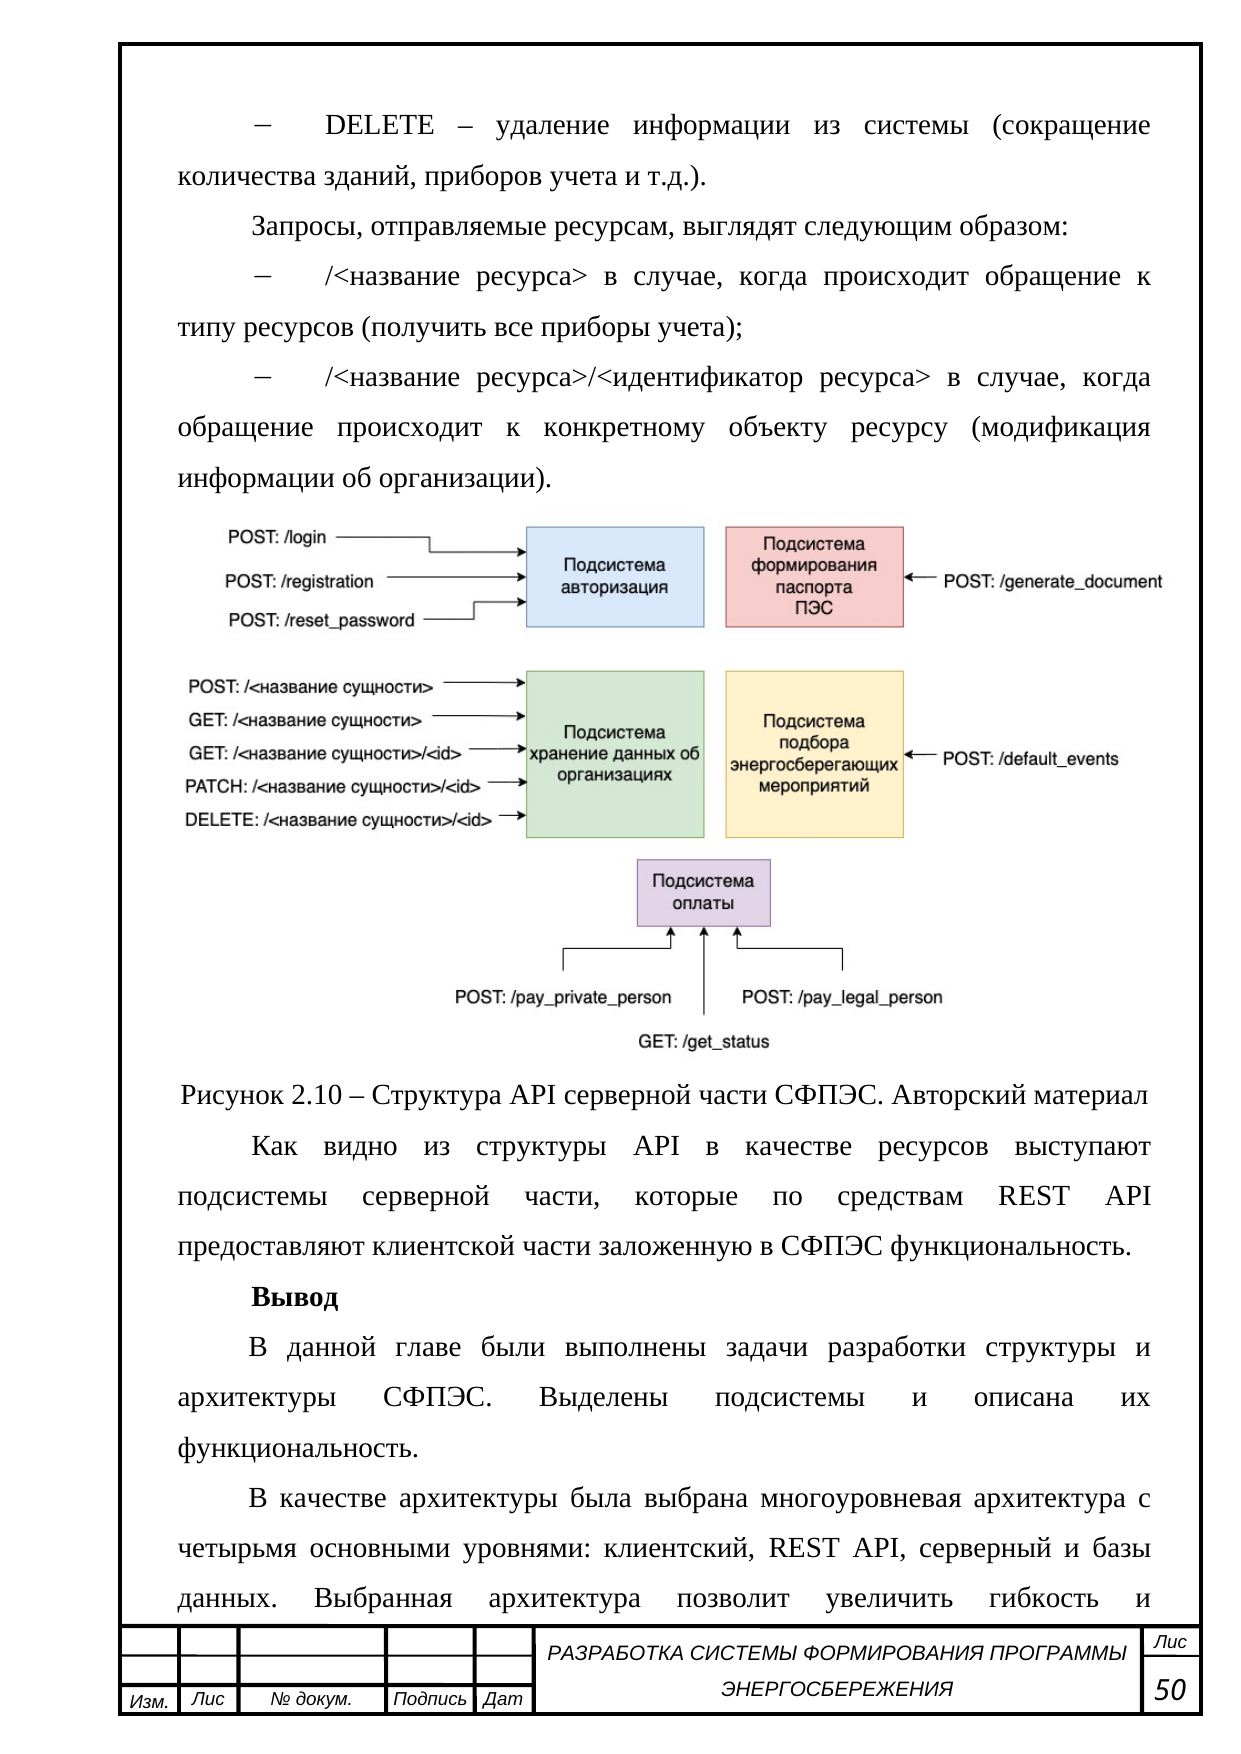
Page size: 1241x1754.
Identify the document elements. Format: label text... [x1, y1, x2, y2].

list /<название ресурса> в случае, когда происходит обращение к типу ресурсов (получить все приборы учета); [177, 258, 1152, 342]
text В данной главе были выполнены задачи разработки структуры и архитектуры СФПЭС. Выделены подсистемы и описана их функциональность. [177, 1329, 1152, 1463]
picture [177, 510, 1170, 1061]
text Как видно из структуры API в качестве ресурсов выступают подсистемы серверной части, которые по средствам REST API предоставляют клиентской части заложенную в СФПЭС функциональность. [177, 1128, 1152, 1262]
text Запросы, отправляемые ресурсам, выглядят следующим образом: [251, 208, 1152, 242]
list /<название ресурса>/<идентификатор ресурса> в случае, когда обращение происходит к конкретному объекту ресурсу (модификация информации об организации). [177, 359, 1152, 493]
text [177, 1480, 1152, 1614]
text Рисунок 2.10 – Структура API серверной части СФПЭС. Авторский материал [177, 1077, 1152, 1111]
list Вывод [177, 1279, 1152, 1312]
list DELETE – удаление информации из системы (сокращение количества зданий, приборов учета и т.д.). [177, 107, 1152, 191]
